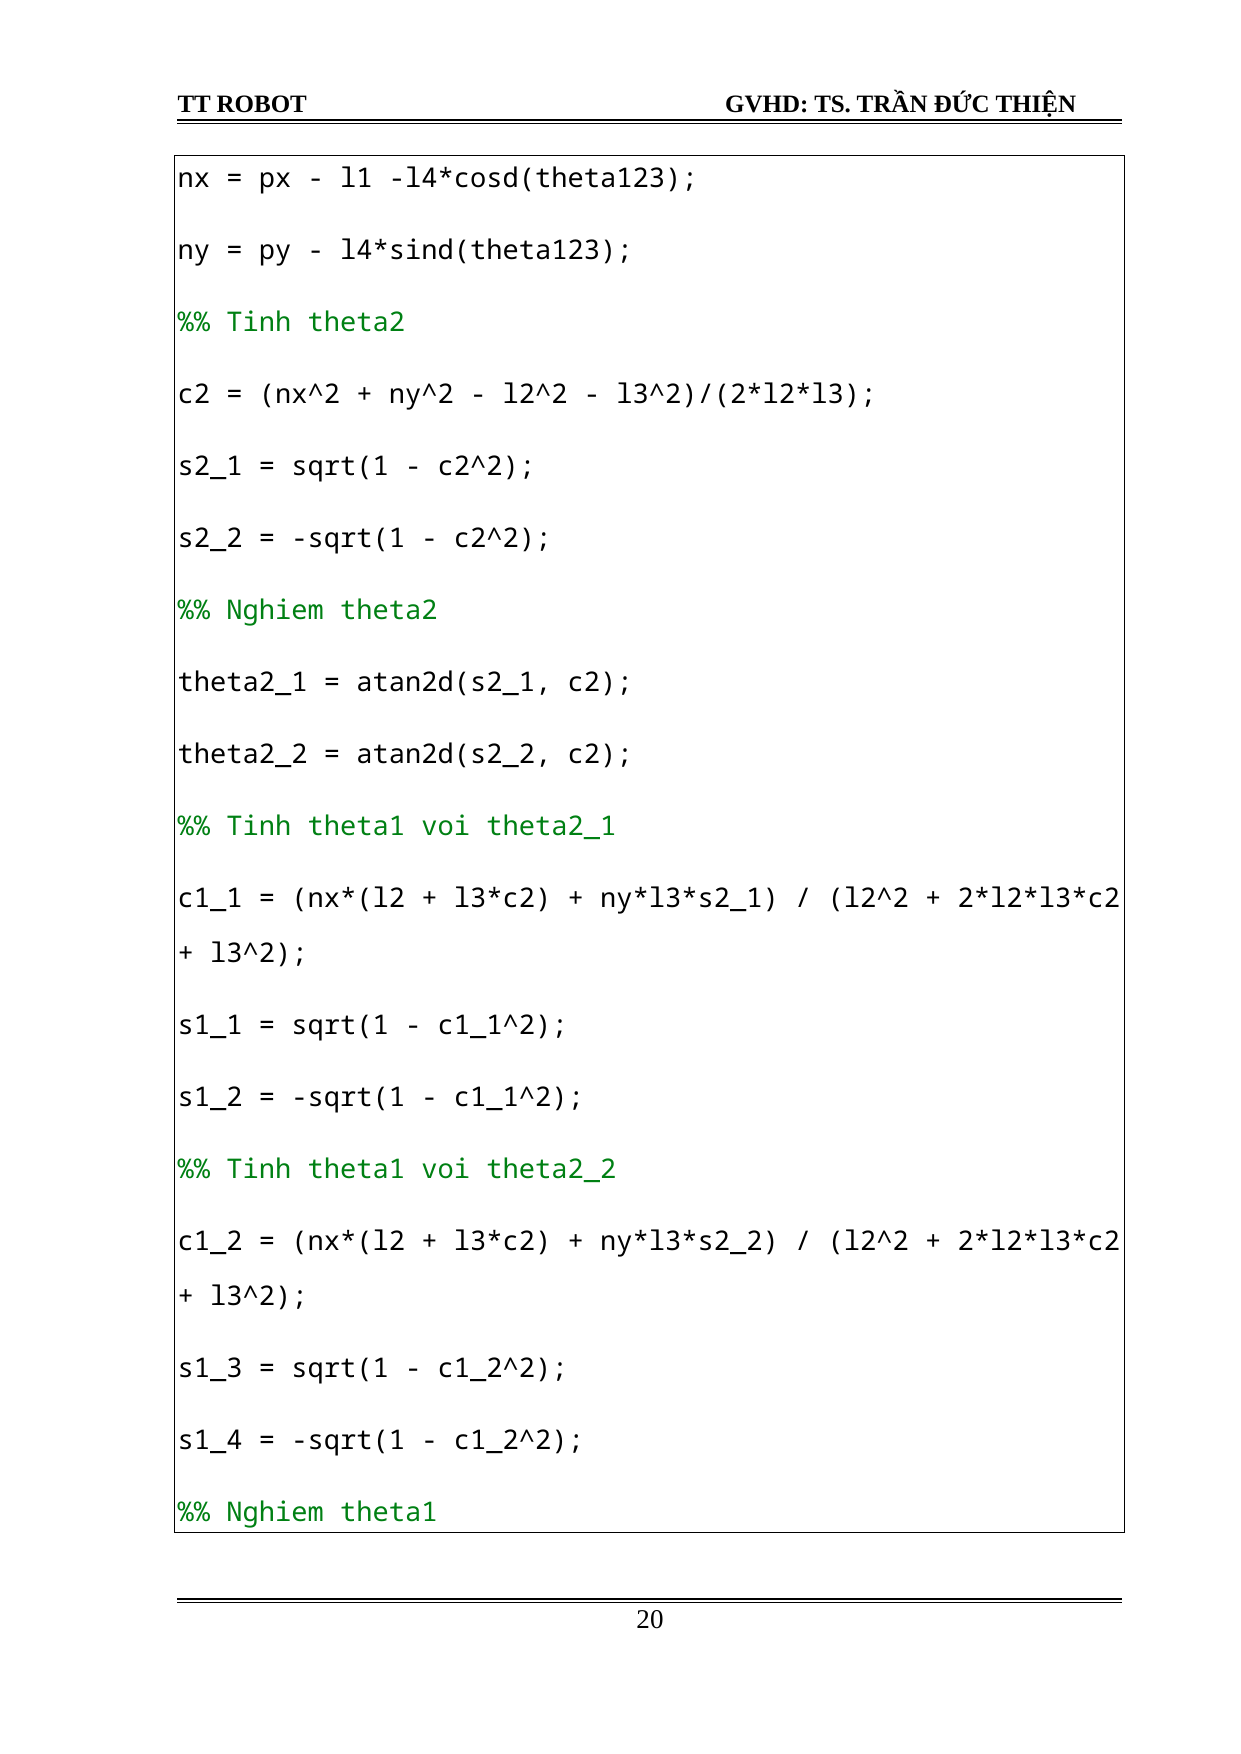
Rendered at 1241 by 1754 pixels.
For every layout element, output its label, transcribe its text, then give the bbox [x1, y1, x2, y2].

text %% Tinh theta2 [175, 299, 1124, 339]
text %% Nghiem theta2 [175, 587, 1124, 627]
text theta2_1 = atan2d(s2_1, c2); [175, 659, 1124, 699]
text s1_3 = sqrt(1 - c1_2^2); [175, 1346, 1124, 1386]
text theta2_2 = atan2d(s2_2, c2); [175, 731, 1124, 771]
text c1_1 = (nx*(l2 + l3*c2) + ny*l3*s2_1) / (l2^2 + 2*l2*l3*c2 + l3^2); [175, 875, 1124, 970]
text ny = py - l4*sind(theta123); [175, 227, 1124, 267]
text %% Tinh theta1 voi theta2_2 [175, 1146, 1124, 1186]
text s2_1 = sqrt(1 - c2^2); [175, 443, 1124, 483]
text s1_1 = sqrt(1 - c1_1^2); [175, 1002, 1124, 1042]
text %% Nghiem theta1 [175, 1489, 1124, 1532]
text s2_2 = -sqrt(1 - c2^2); [175, 515, 1124, 555]
text c2 = (nx^2 + ny^2 - l2^2 - l3^2)/(2*l2*l3); [175, 371, 1124, 411]
text %% Tinh theta1 voi theta2_1 [175, 803, 1124, 843]
text nx = px - l1 -l4*cosd(theta123); [175, 156, 1124, 195]
text c1_2 = (nx*(l2 + l3*c2) + ny*l3*s2_2) / (l2^2 + 2*l2*l3*c2 + l3^2); [175, 1218, 1124, 1314]
text s1_2 = -sqrt(1 - c1_1^2); [175, 1074, 1124, 1114]
text s1_4 = -sqrt(1 - c1_2^2); [175, 1418, 1124, 1458]
